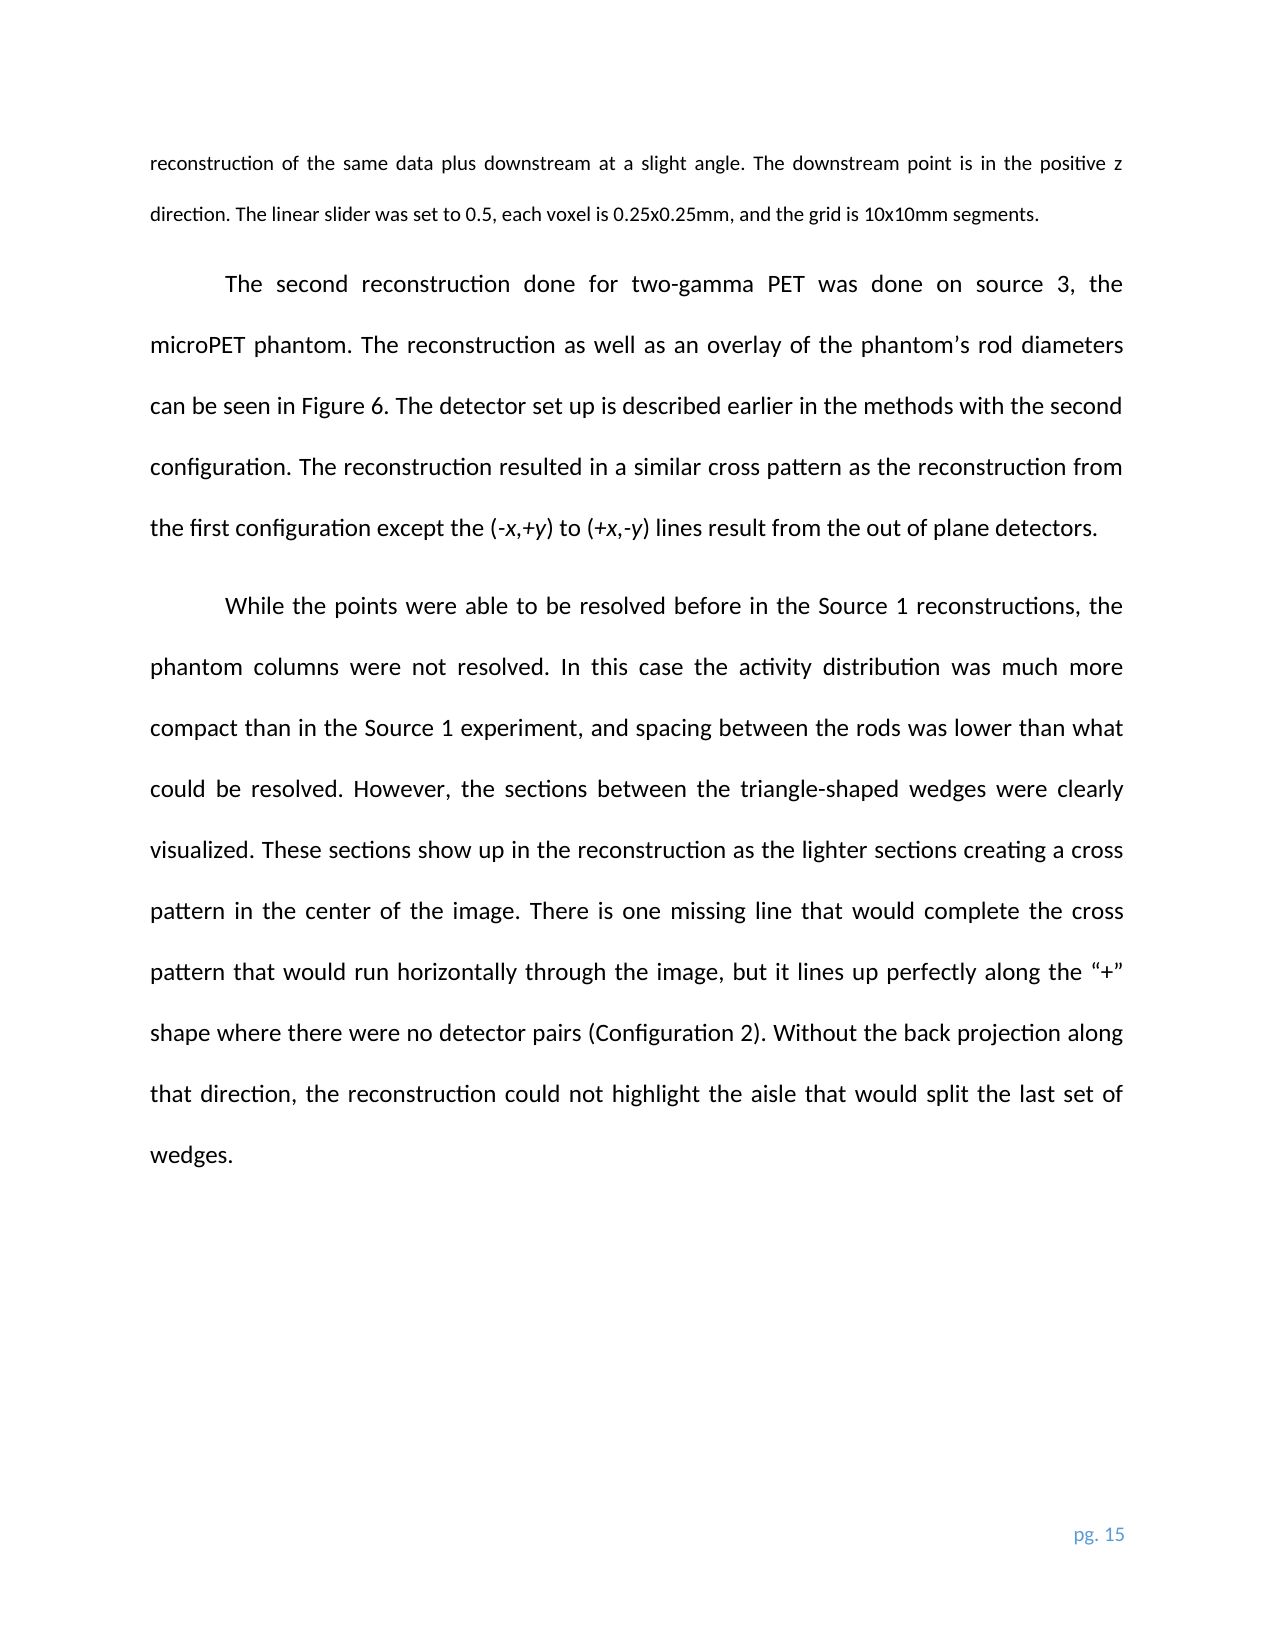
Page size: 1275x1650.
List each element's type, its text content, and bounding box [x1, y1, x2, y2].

text While the points were able to be resolved before in the Source 1 reconstructions, the phantom columns were not resolved. In this case the activity distribution was much more compact than in the Source 1 experiment, and spacing between the rods was lower than what could be resolved. However, the sections between the triangle-shaped wedges were clearly visualized. These sections show up in the reconstruction as the lighter sections creating a cross pattern in the center of the image. There is one missing line that would complete the cross pattern that would run horizontally through the image, but it lines up perfectly along the “+” shape where there were no detector pairs (Configuration 2). Without the back projection along that direction, the reconstruction could not highlight the aisle that would split the last set of wedges. [150, 590, 1125, 1170]
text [150, 150, 1125, 226]
text The second reconstruction done for two-gamma PET was done on source 3, the microPET phantom. The reconstruction as well as an overlay of the phantom’s rod diameters can be seen in Figure 6. The detector set up is described earlier in the methods with the second configuration. The reconstruction resulted in a similar cross pattern as the reconstruction from the first configuration except the (-x,+y) to (+x,-y) lines result from the out of plane detectors. [150, 268, 1125, 543]
